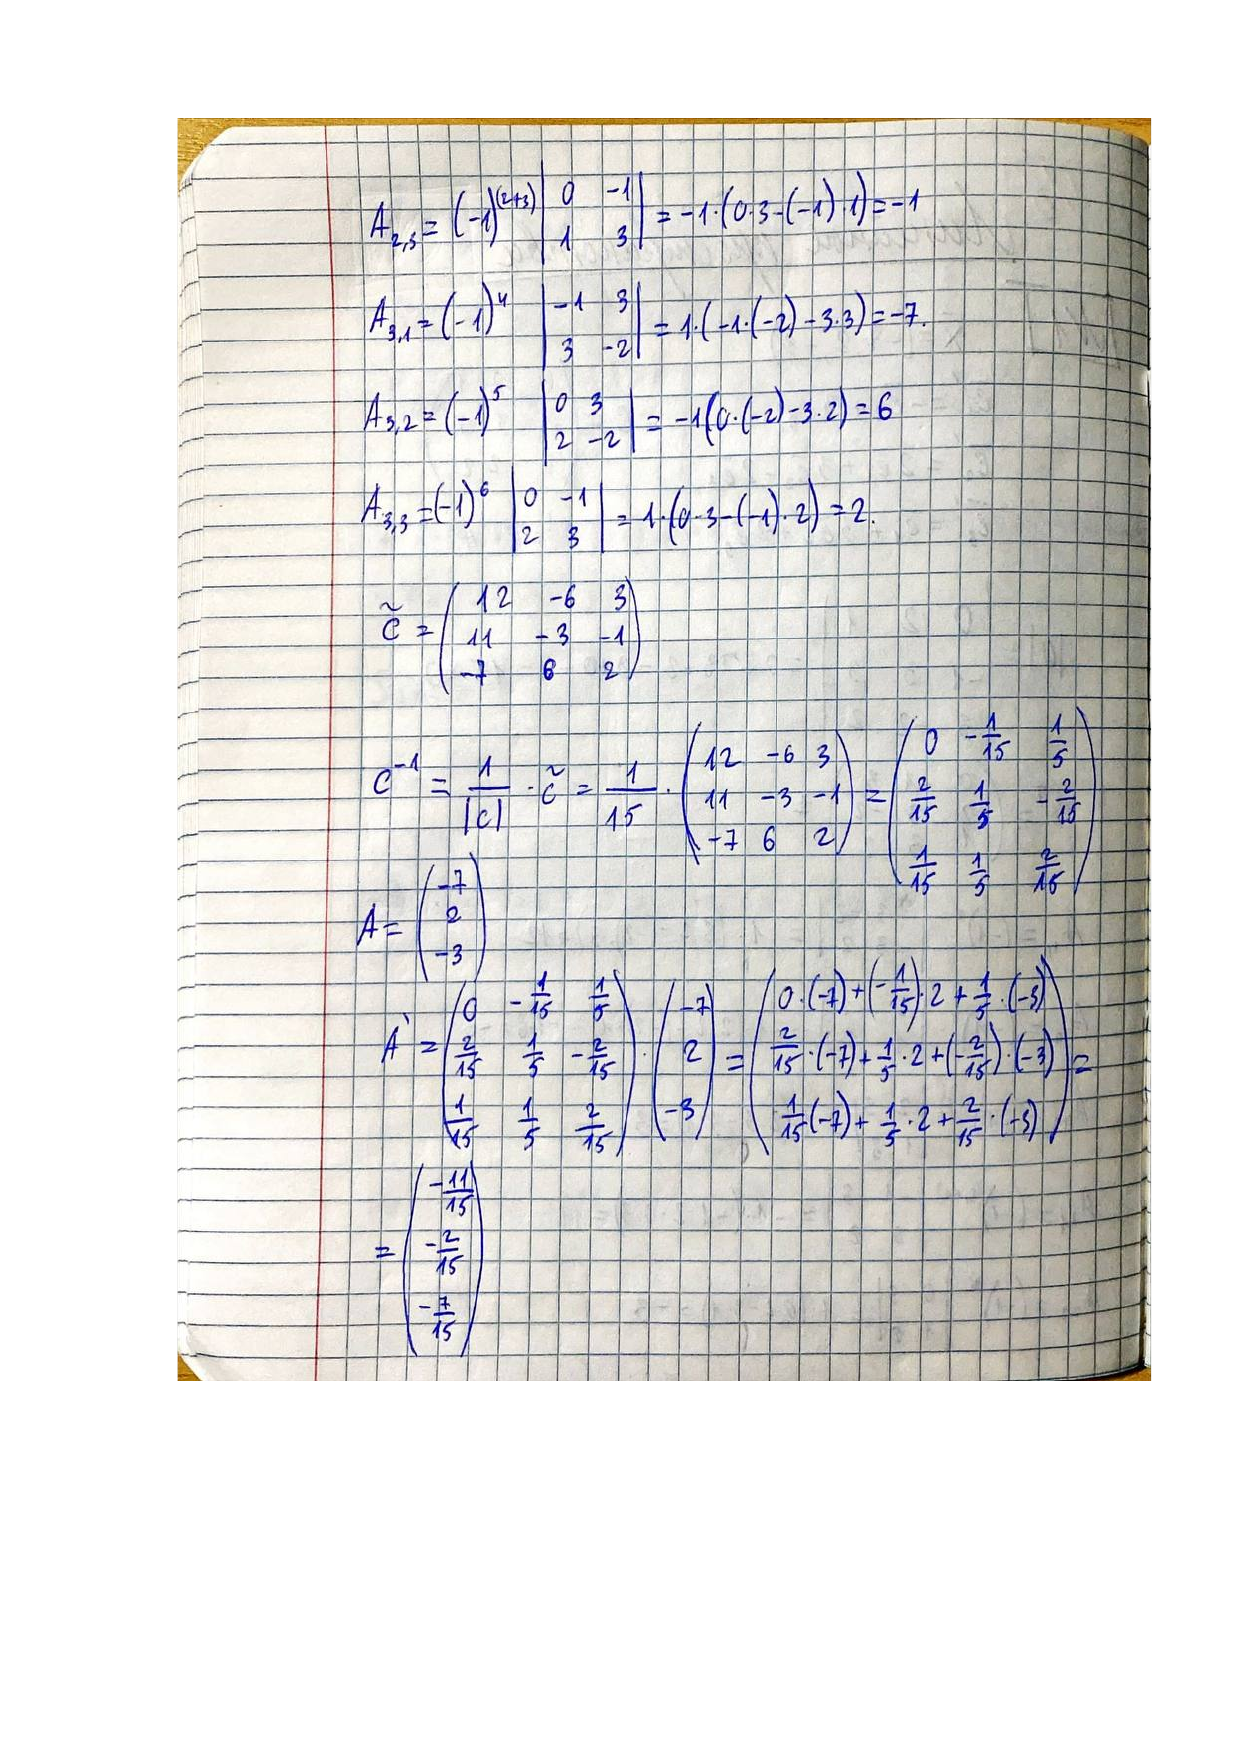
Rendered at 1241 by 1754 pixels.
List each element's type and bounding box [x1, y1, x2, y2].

picture [177, 118, 1152, 1381]
